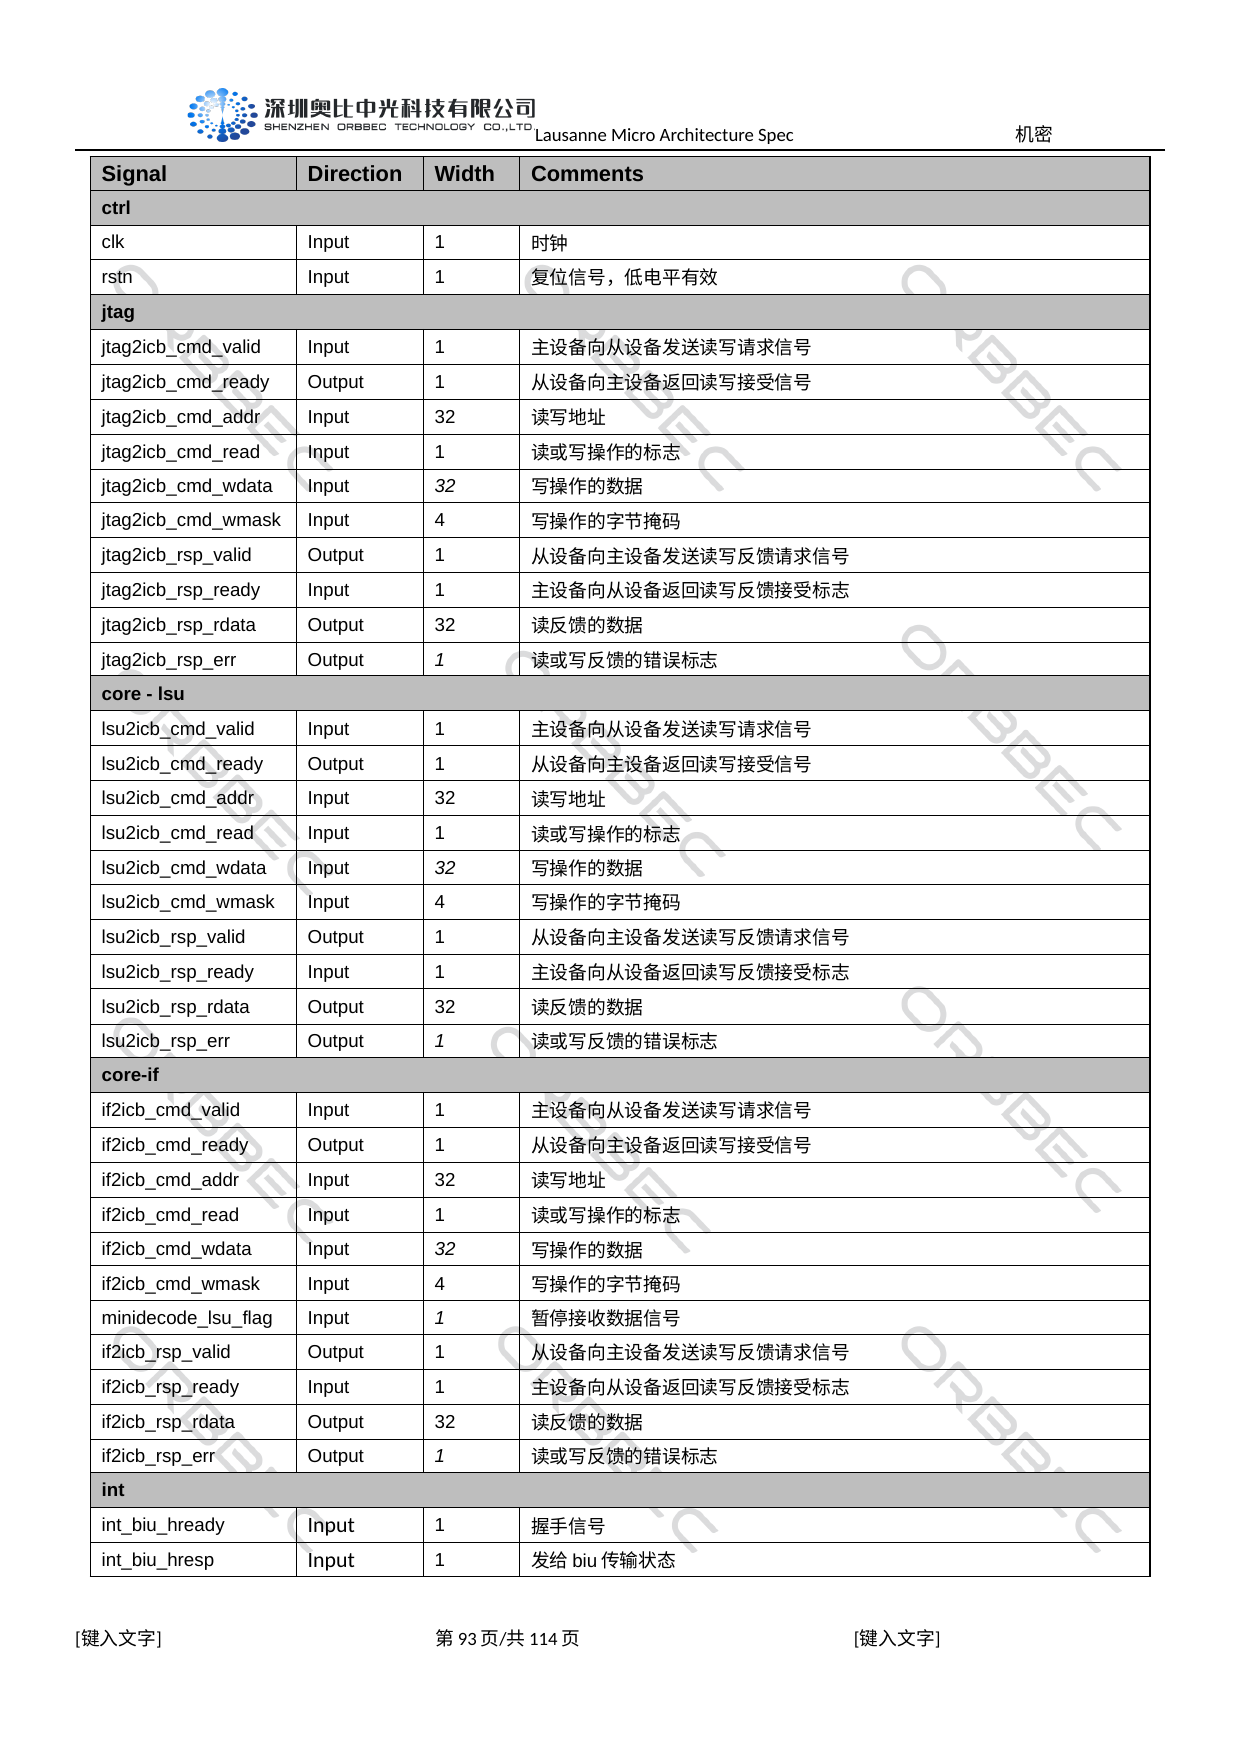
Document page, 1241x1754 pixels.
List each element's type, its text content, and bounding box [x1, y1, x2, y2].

table_cell 读或写反馈的错误标志 [520, 643, 1149, 675]
table_cell 读反馈的数据 [520, 989, 1149, 1023]
table_cell 1 [424, 573, 519, 607]
table_cell Output [297, 608, 423, 642]
table_cell 32 [424, 1405, 519, 1438]
table_cell lsu2icb_cmd_wdata [91, 851, 296, 884]
table_cell Input [297, 851, 423, 884]
table_cell Input [297, 885, 423, 918]
table_cell 从设备向主设备返回读写接受信号 [520, 1128, 1149, 1162]
table_cell 4 [424, 503, 519, 537]
table_cell Input [297, 711, 423, 745]
table_cell Output [297, 989, 423, 1023]
table_cell 读或写操作的标志 [520, 816, 1149, 850]
table_cell 1 [424, 746, 519, 780]
table_cell Input [297, 1198, 423, 1232]
table_cell jtag [91, 295, 1149, 329]
table_cell 写操作的数据 [520, 851, 1149, 884]
table_cell 主设备向从设备发送读写请求信号 [520, 711, 1149, 745]
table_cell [520, 1543, 1149, 1576]
table_cell Output [297, 1335, 423, 1368]
table_cell minidecode_lsu_flag [91, 1301, 296, 1334]
table_cell Input [297, 955, 423, 988]
table_header Signal [91, 157, 296, 190]
table_cell 32 [424, 608, 519, 642]
table_cell 读或写操作的标志 [520, 1198, 1149, 1232]
table_cell Output [297, 1440, 423, 1472]
table_cell Output [297, 920, 423, 953]
table_cell 主设备向从设备返回读写反馈接受标志 [520, 1370, 1149, 1403]
table_cell 复位信号，低电平有效 [520, 260, 1149, 294]
table_cell 4 [424, 1266, 519, 1300]
table_cell 主设备向从设备返回读写反馈接受标志 [520, 573, 1149, 607]
table_cell 1 [424, 330, 519, 364]
table_cell 32 [424, 470, 519, 502]
table_cell 1 [424, 1198, 519, 1232]
table_cell Output [297, 1128, 423, 1162]
table_cell 1 [424, 643, 519, 675]
table_cell 32 [424, 851, 519, 884]
table_cell jtag2icb_cmd_wmask [91, 503, 296, 537]
table_cell 32 [424, 1233, 519, 1265]
table_cell 1 [424, 1025, 519, 1057]
table_cell if2icb_rsp_err [91, 1440, 296, 1472]
table_cell Input [297, 1163, 423, 1197]
table_cell 读反馈的数据 [520, 1405, 1149, 1438]
table_cell 写操作的字节掩码 [520, 885, 1149, 918]
table_cell int_biu_hresp [91, 1543, 296, 1576]
table_cell if2icb_cmd_addr [91, 1163, 296, 1197]
table_cell jtag2icb_rsp_err [91, 643, 296, 675]
table_cell Input [297, 470, 423, 502]
table_cell lsu2icb_rsp_rdata [91, 989, 296, 1023]
table_cell 1 [424, 711, 519, 745]
table_cell rstn [91, 260, 296, 294]
table_cell 1 [424, 365, 519, 398]
table_header Width [424, 157, 519, 190]
table_cell lsu2icb_rsp_err [91, 1025, 296, 1057]
table_cell 1 [424, 435, 519, 468]
table_cell 读写地址 [520, 781, 1149, 815]
table_cell 主设备向从设备发送读写请求信号 [520, 330, 1149, 364]
table_cell Input [297, 781, 423, 815]
table_cell Input [297, 1266, 423, 1300]
table_cell jtag2icb_rsp_ready [91, 573, 296, 607]
table_cell Output [297, 746, 423, 780]
table_cell 写操作的字节掩码 [520, 1266, 1149, 1300]
table_cell 读写地址 [520, 1163, 1149, 1197]
table_cell 读反馈的数据 [520, 608, 1149, 642]
table_cell Input [297, 330, 423, 364]
table_cell 1 [424, 226, 519, 258]
table_cell 1 [424, 1508, 519, 1542]
table_cell 1 [424, 816, 519, 850]
table_cell 从设备向主设备返回读写接受信号 [520, 365, 1149, 398]
table_cell 写操作的数据 [520, 470, 1149, 502]
table_cell lsu2icb_cmd_valid [91, 711, 296, 745]
table_cell lsu2icb_cmd_addr [91, 781, 296, 815]
table_cell clk [91, 226, 296, 258]
table_cell Input [297, 1093, 423, 1127]
table_cell 1 [424, 538, 519, 572]
table_cell jtag2icb_cmd_ready [91, 365, 296, 398]
table_cell lsu2icb_cmd_wmask [91, 885, 296, 918]
table_cell Input [297, 1233, 423, 1265]
table_cell jtag2icb_cmd_wdata [91, 470, 296, 502]
table_cell Output [297, 365, 423, 398]
picture [45, 63, 1195, 1690]
table_cell 时钟 [520, 226, 1149, 258]
table_cell Input [297, 573, 423, 607]
table_cell 暂停接收数据信号 [520, 1301, 1149, 1334]
table_cell 1 [424, 1301, 519, 1334]
table_cell if2icb_rsp_rdata [91, 1405, 296, 1438]
table_cell Output [297, 538, 423, 572]
table_cell 读或写反馈的错误标志 [520, 1025, 1149, 1057]
table_cell core - lsu [91, 676, 1149, 710]
table_cell int [91, 1473, 1149, 1507]
table_cell lsu2icb_rsp_valid [91, 920, 296, 953]
table_cell if2icb_rsp_valid [91, 1335, 296, 1368]
table_cell jtag2icb_cmd_read [91, 435, 296, 468]
table_cell int_biu_hready [91, 1508, 296, 1542]
table_cell Input [297, 260, 423, 294]
table_header Comments [520, 157, 1149, 190]
table_cell 32 [424, 1163, 519, 1197]
table_cell if2icb_cmd_ready [91, 1128, 296, 1162]
table_cell 1 [424, 1335, 519, 1368]
table_cell if2icb_cmd_read [91, 1198, 296, 1232]
table_cell Input [297, 435, 423, 468]
table_cell 1 [424, 1093, 519, 1127]
table_cell Input [297, 503, 423, 537]
table_cell 握手信号 [520, 1508, 1149, 1542]
table_cell lsu2icb_cmd_ready [91, 746, 296, 780]
table_cell 写操作的数据 [520, 1233, 1149, 1265]
table_cell Input [297, 1301, 423, 1334]
table_cell lsu2icb_rsp_ready [91, 955, 296, 988]
table_cell Input [297, 400, 423, 433]
table_cell 1 [424, 920, 519, 953]
table_cell jtag2icb_rsp_valid [91, 538, 296, 572]
table_cell 读或写操作的标志 [520, 435, 1149, 468]
table_cell 32 [424, 781, 519, 815]
table_cell Output [297, 1025, 423, 1057]
table_cell Input [297, 816, 423, 850]
table_cell jtag2icb_cmd_valid [91, 330, 296, 364]
table_cell core-if [91, 1058, 1149, 1092]
table_cell 从设备向主设备发送读写反馈请求信号 [520, 1335, 1149, 1368]
table_cell 1 [424, 1370, 519, 1403]
table_cell ctrl [91, 191, 1149, 225]
table_cell 主设备向从设备返回读写反馈接受标志 [520, 955, 1149, 988]
table_cell 1 [424, 955, 519, 988]
table_cell 主设备向从设备发送读写请求信号 [520, 1093, 1149, 1127]
table_cell 读或写反馈的错误标志 [520, 1440, 1149, 1472]
table_cell jtag2icb_rsp_rdata [91, 608, 296, 642]
table_cell 32 [424, 989, 519, 1023]
table_cell Input [297, 1508, 423, 1542]
table_header Direction [297, 157, 423, 190]
table_cell 1 [424, 1440, 519, 1472]
table_cell Output [297, 643, 423, 675]
table_cell Input [297, 1370, 423, 1403]
table_cell if2icb_cmd_wmask [91, 1266, 296, 1300]
table_cell Output [297, 1405, 423, 1438]
table_cell 读写地址 [520, 400, 1149, 433]
table_cell Input [297, 226, 423, 258]
table_cell 1 [424, 1128, 519, 1162]
table_cell if2icb_cmd_valid [91, 1093, 296, 1127]
table_cell 1 [424, 260, 519, 294]
table_cell 从设备向主设备发送读写反馈请求信号 [520, 538, 1149, 572]
table_cell lsu2icb_cmd_read [91, 816, 296, 850]
table_cell 32 [424, 400, 519, 433]
table_cell Input [297, 1543, 423, 1576]
table_cell 从设备向主设备返回读写接受信号 [520, 746, 1149, 780]
table_cell 1 [424, 1543, 519, 1576]
table_cell 从设备向主设备发送读写反馈请求信号 [520, 920, 1149, 953]
table_cell jtag2icb_cmd_addr [91, 400, 296, 433]
table_cell if2icb_cmd_wdata [91, 1233, 296, 1265]
table_cell 4 [424, 885, 519, 918]
table_cell if2icb_rsp_ready [91, 1370, 296, 1403]
table_cell 写操作的字节掩码 [520, 503, 1149, 537]
